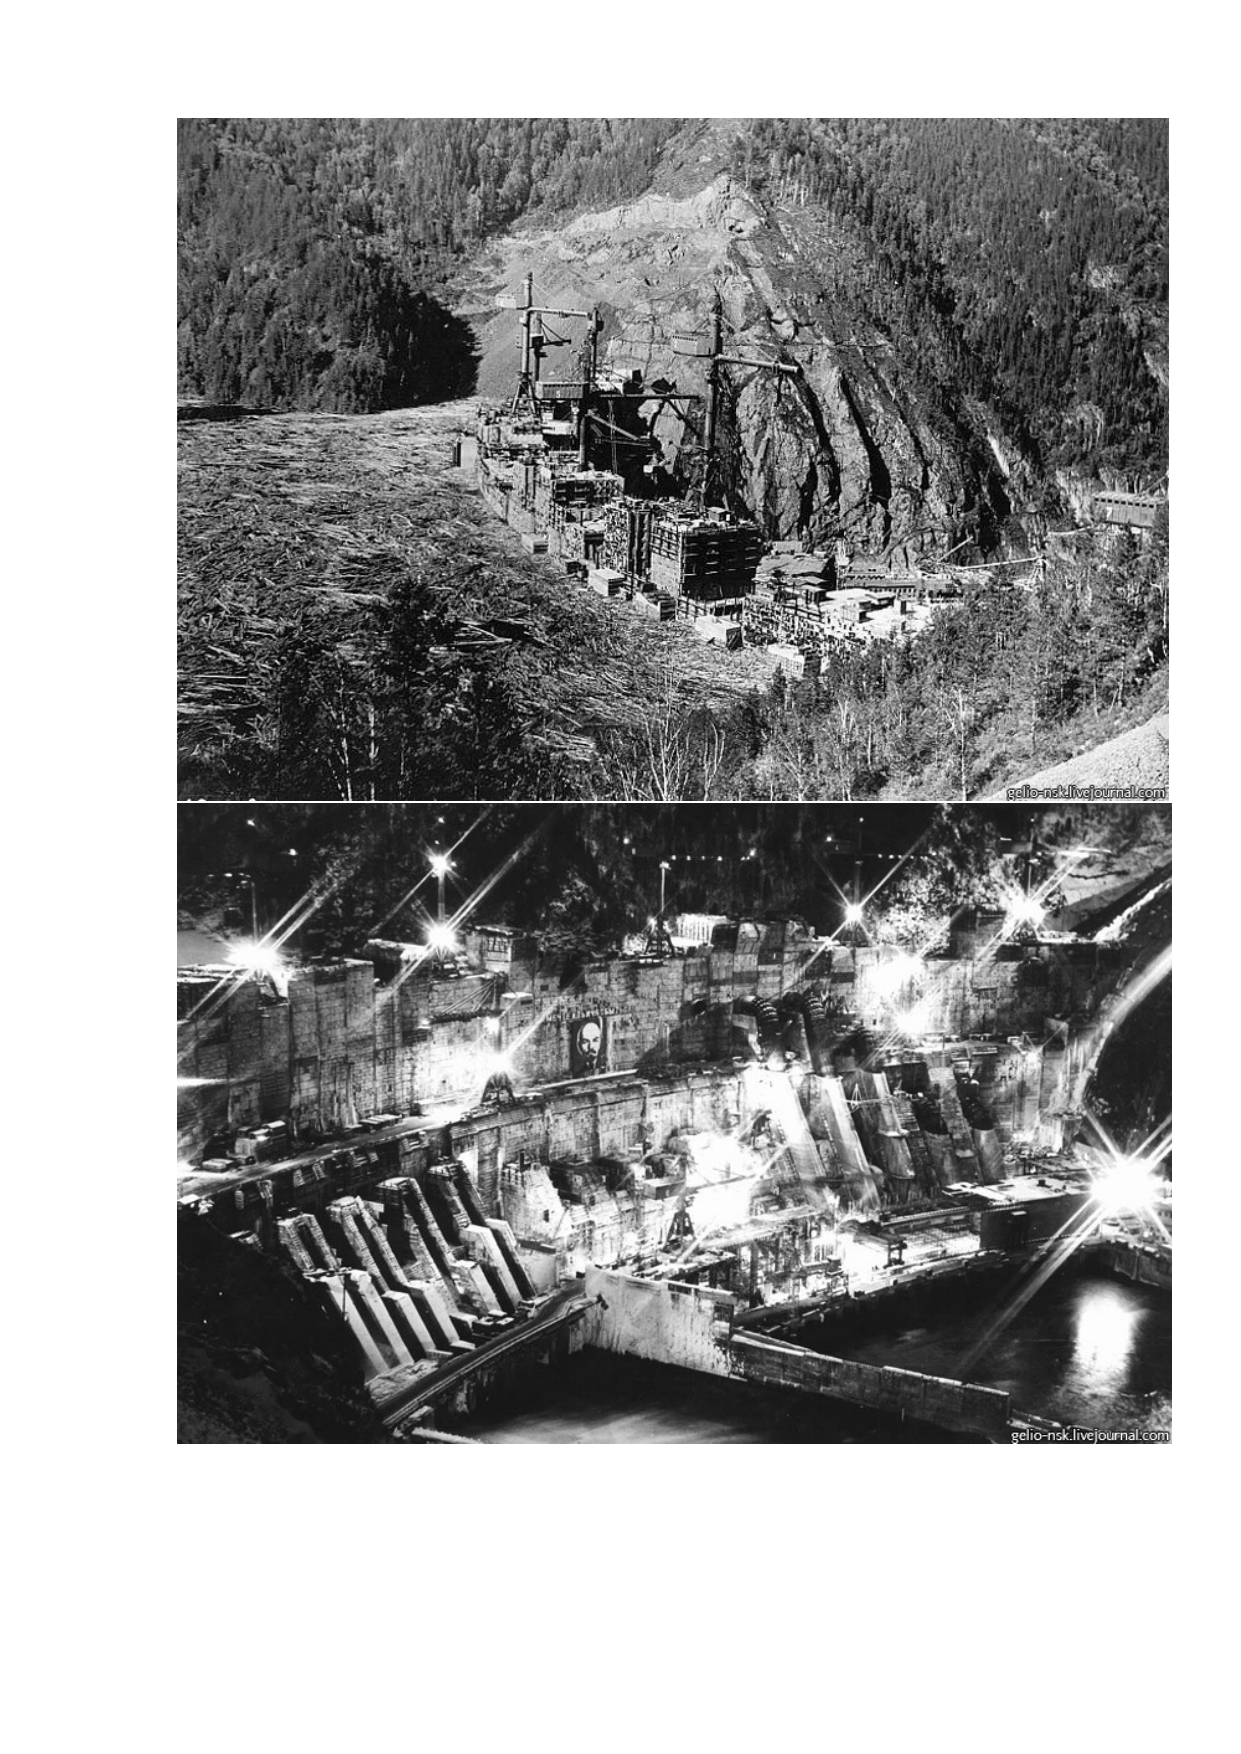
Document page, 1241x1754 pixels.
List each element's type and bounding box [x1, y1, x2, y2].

picture [177, 118, 1169, 801]
picture [177, 803, 1172, 1444]
